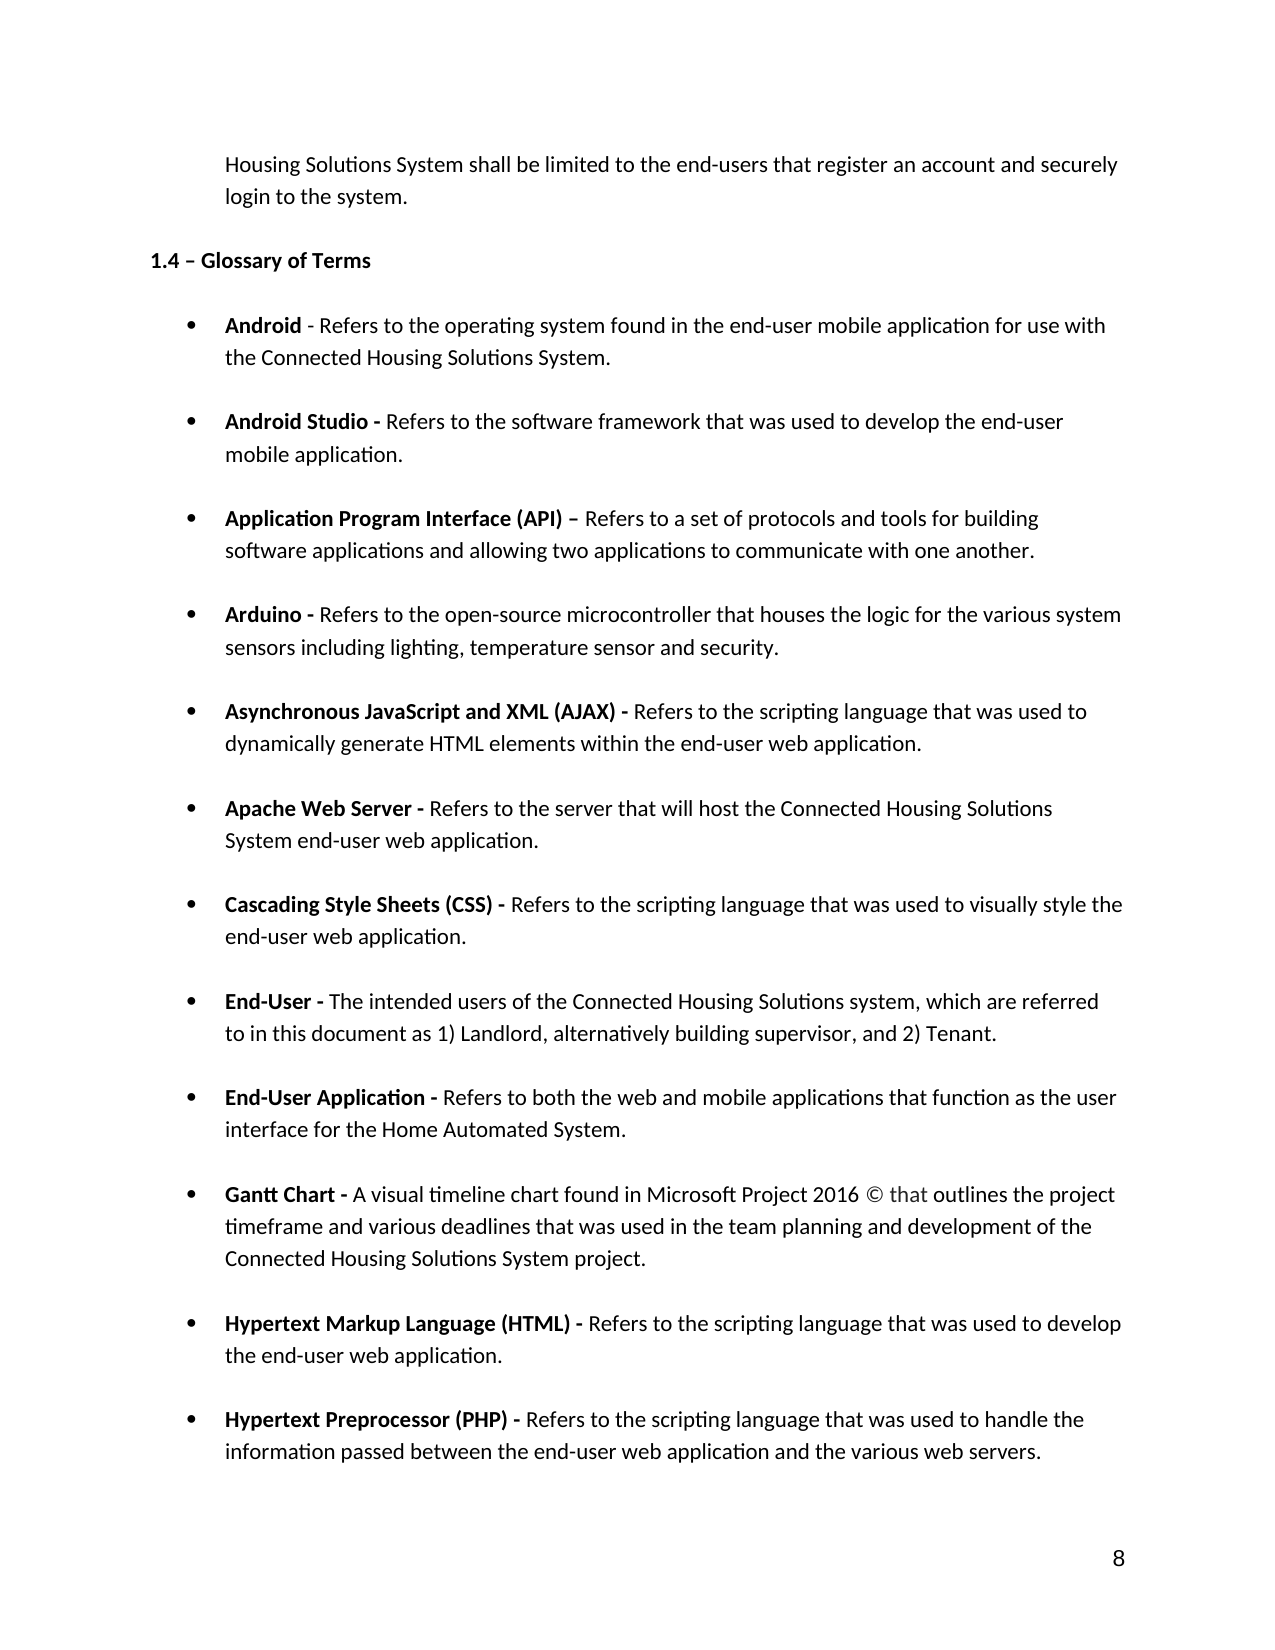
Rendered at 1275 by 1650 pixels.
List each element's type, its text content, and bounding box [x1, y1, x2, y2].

list Cascading Style Sheets (CSS) - Refers to the scripting language that was used to visually style the end-user web application. [187, 890, 1125, 951]
list Hypertext Markup Language (HTML) - Refers to the scripting language that was used to develop the end-user web application. [187, 1309, 1125, 1369]
list Gantt Chart - A visual timeline chart found in Microsoft Project 2016 © that outlines the project timeframe and various deadlines that was used in the team planning and development of the Connected Housing Solutions System project. [187, 1180, 1125, 1272]
list Asynchronous JavaScript and XML (AJAX) - Refers to the scripting language that was used to dynamically generate HTML elements within the end-user web application. [187, 697, 1125, 757]
list Apache Web Server - Refers to the server that will host the Connected Housing Solutions System end-user web application. [187, 794, 1125, 854]
text 1.4 – Glossary of Terms [150, 247, 1125, 274]
list Arduino - Refers to the open-source microcontroller that houses the logic for the various system sensors including lighting, temperature sensor and security. [187, 601, 1125, 661]
list End-User Application - Refers to both the web and mobile applications that function as the user interface for the Home Automated System. [187, 1083, 1125, 1144]
list Android Studio - Refers to the software framework that was used to develop the end-user mobile application. [187, 407, 1125, 468]
list Android - Refers to the operating system found in the end-user mobile application for use with the Connected Housing Solutions System. [187, 311, 1125, 371]
list Application Program Interface (API) – Refers to a set of protocols and tools for building software applications and allowing two applications to communicate with one another. [187, 504, 1125, 564]
list Hypertext Preprocessor (PHP) - Refers to the scripting language that was used to handle the information passed between the end-user web application and the various web servers. [187, 1405, 1125, 1466]
list End-User - The intended users of the Connected Housing Solutions system, which are referred to in this document as 1) Landlord, alternatively building supervisor, and 2) Tenant. [187, 987, 1125, 1047]
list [187, 150, 1125, 210]
